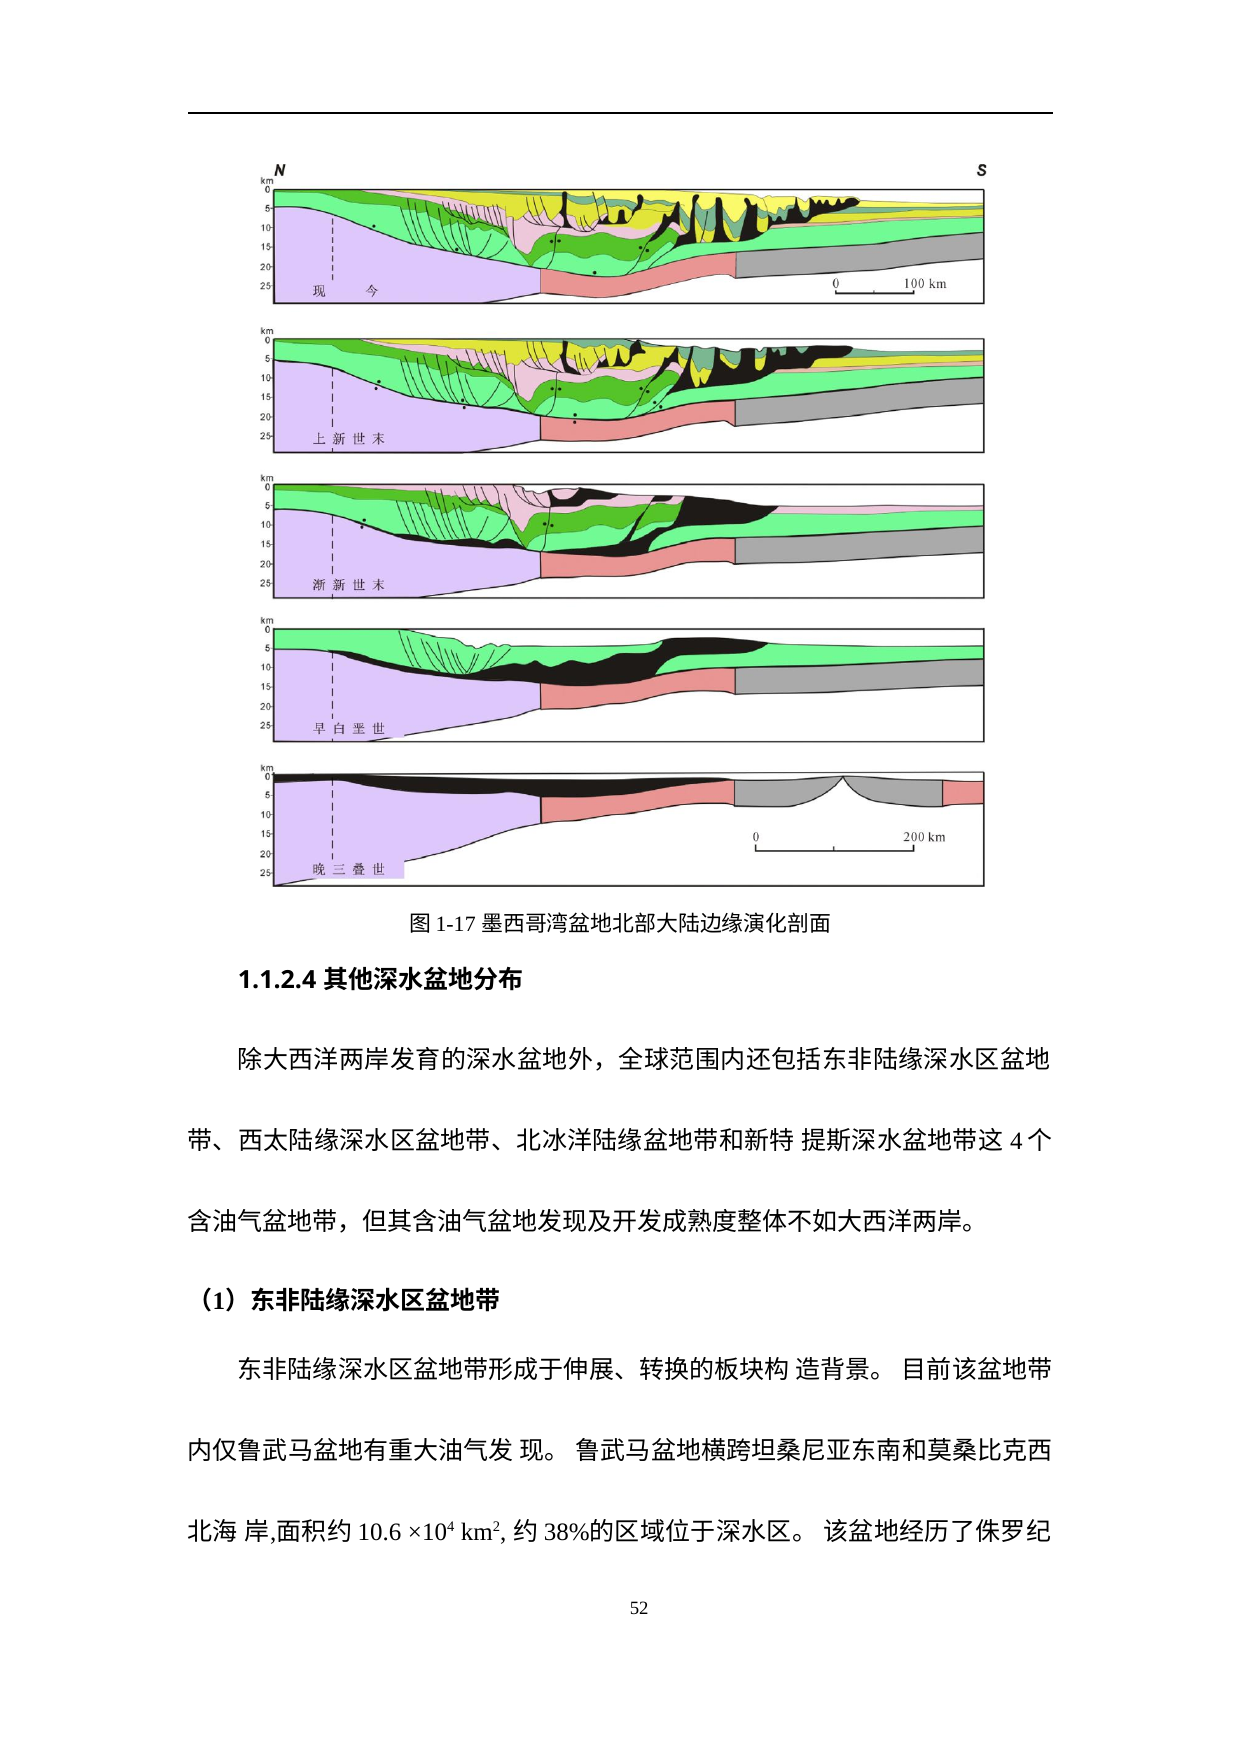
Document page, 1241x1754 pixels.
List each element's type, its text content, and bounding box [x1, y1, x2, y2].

text 1.1.2.4 其他深水盆地分布 [187, 945, 1053, 1010]
text （1）东非陆缘深水区盆地带 [187, 1266, 1053, 1331]
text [187, 1335, 1053, 1562]
text 图1-17 墨西哥湾盆地北部大陆边缘演化剖面 [187, 906, 1053, 938]
text 除大西洋两岸发育的深水盆地外，全球范围内还包括东非陆缘深水区盆地 带、西太陆缘深水区盆地带、北冰洋陆缘盆地带和新特 提斯深水盆地带这4个含油气盆地带，但其含油气盆地发现及开发成熟度整体不如大西洋两岸。 [187, 1025, 1053, 1252]
picture [253, 158, 987, 890]
